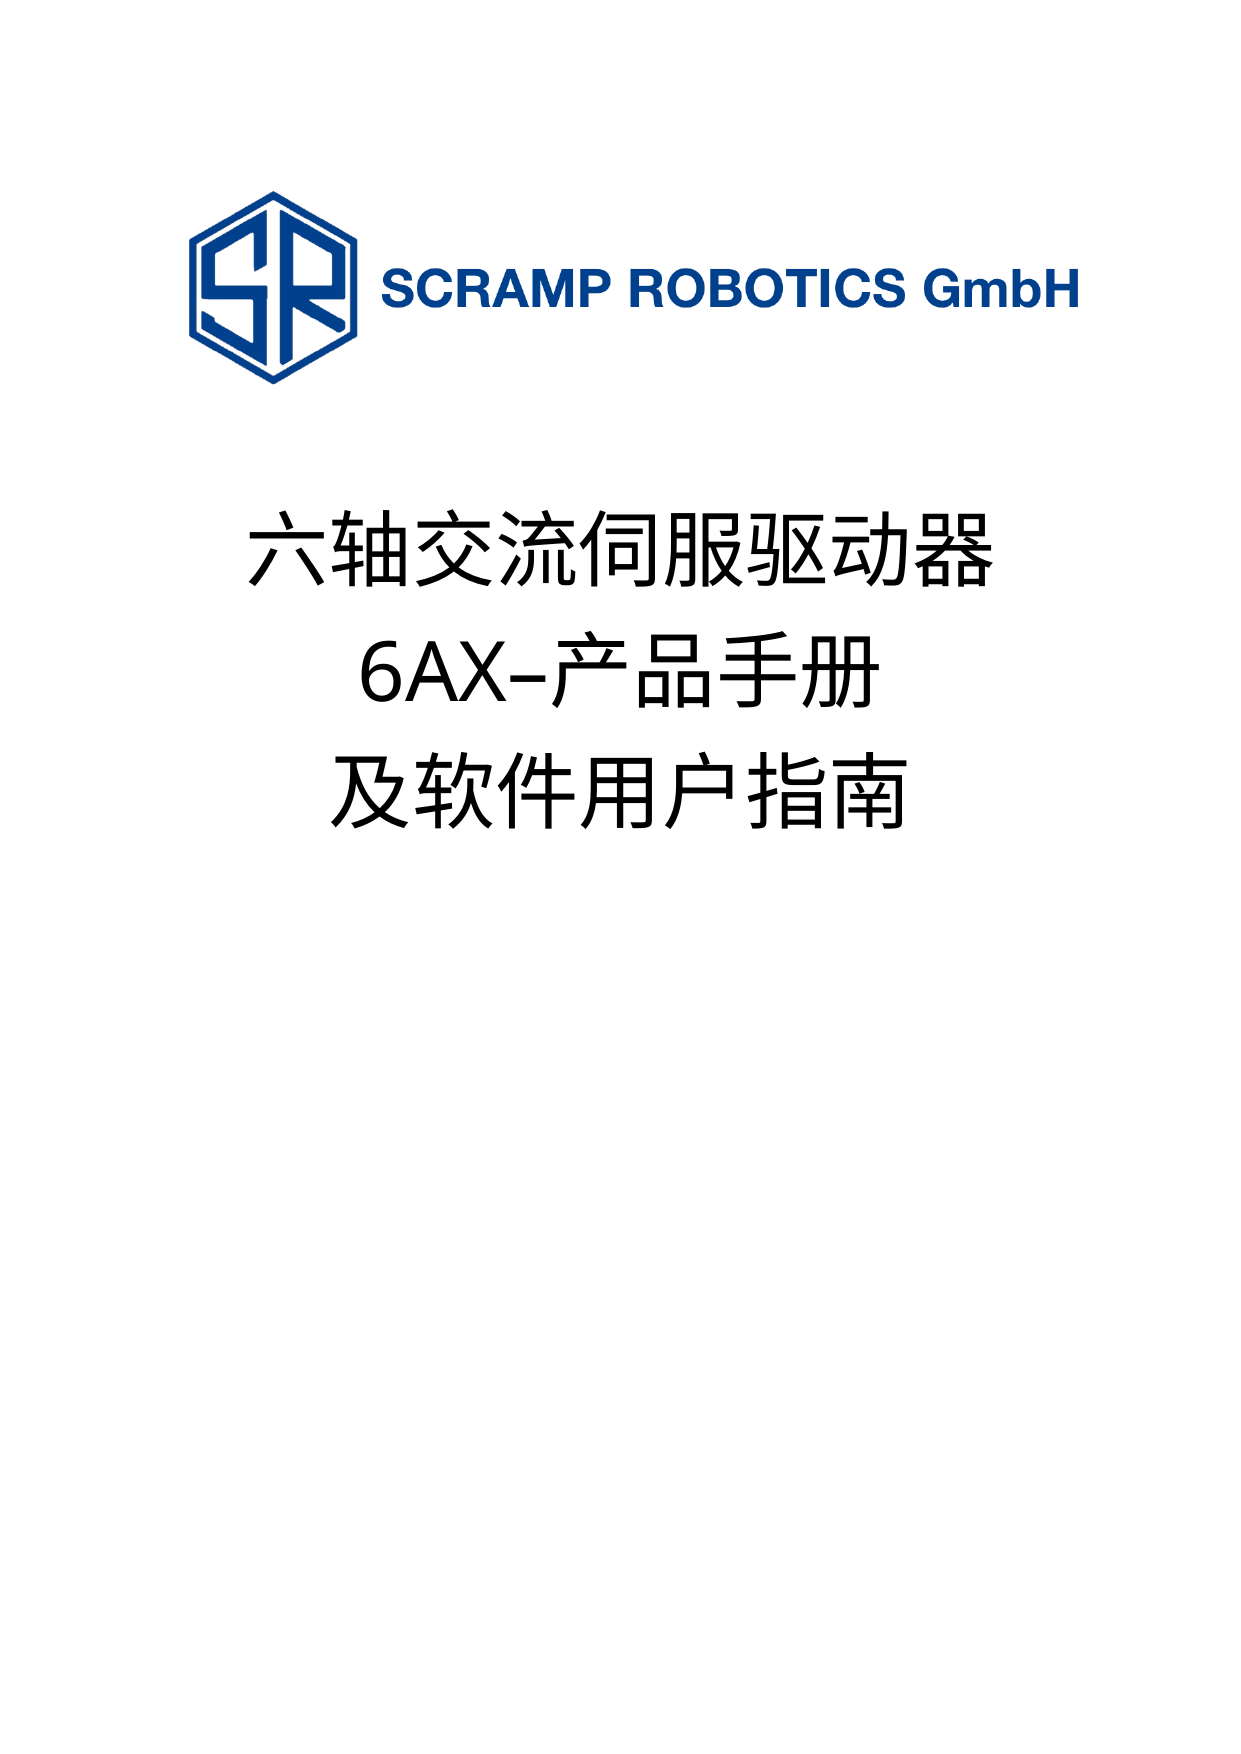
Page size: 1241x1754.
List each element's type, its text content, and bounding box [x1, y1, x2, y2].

text 六轴交流伺服驱动器 [175, 484, 1065, 604]
text 6AX–产品手册 [175, 604, 1065, 726]
picture [123, 88, 1117, 484]
text 及软件用户指南 [175, 726, 1065, 846]
